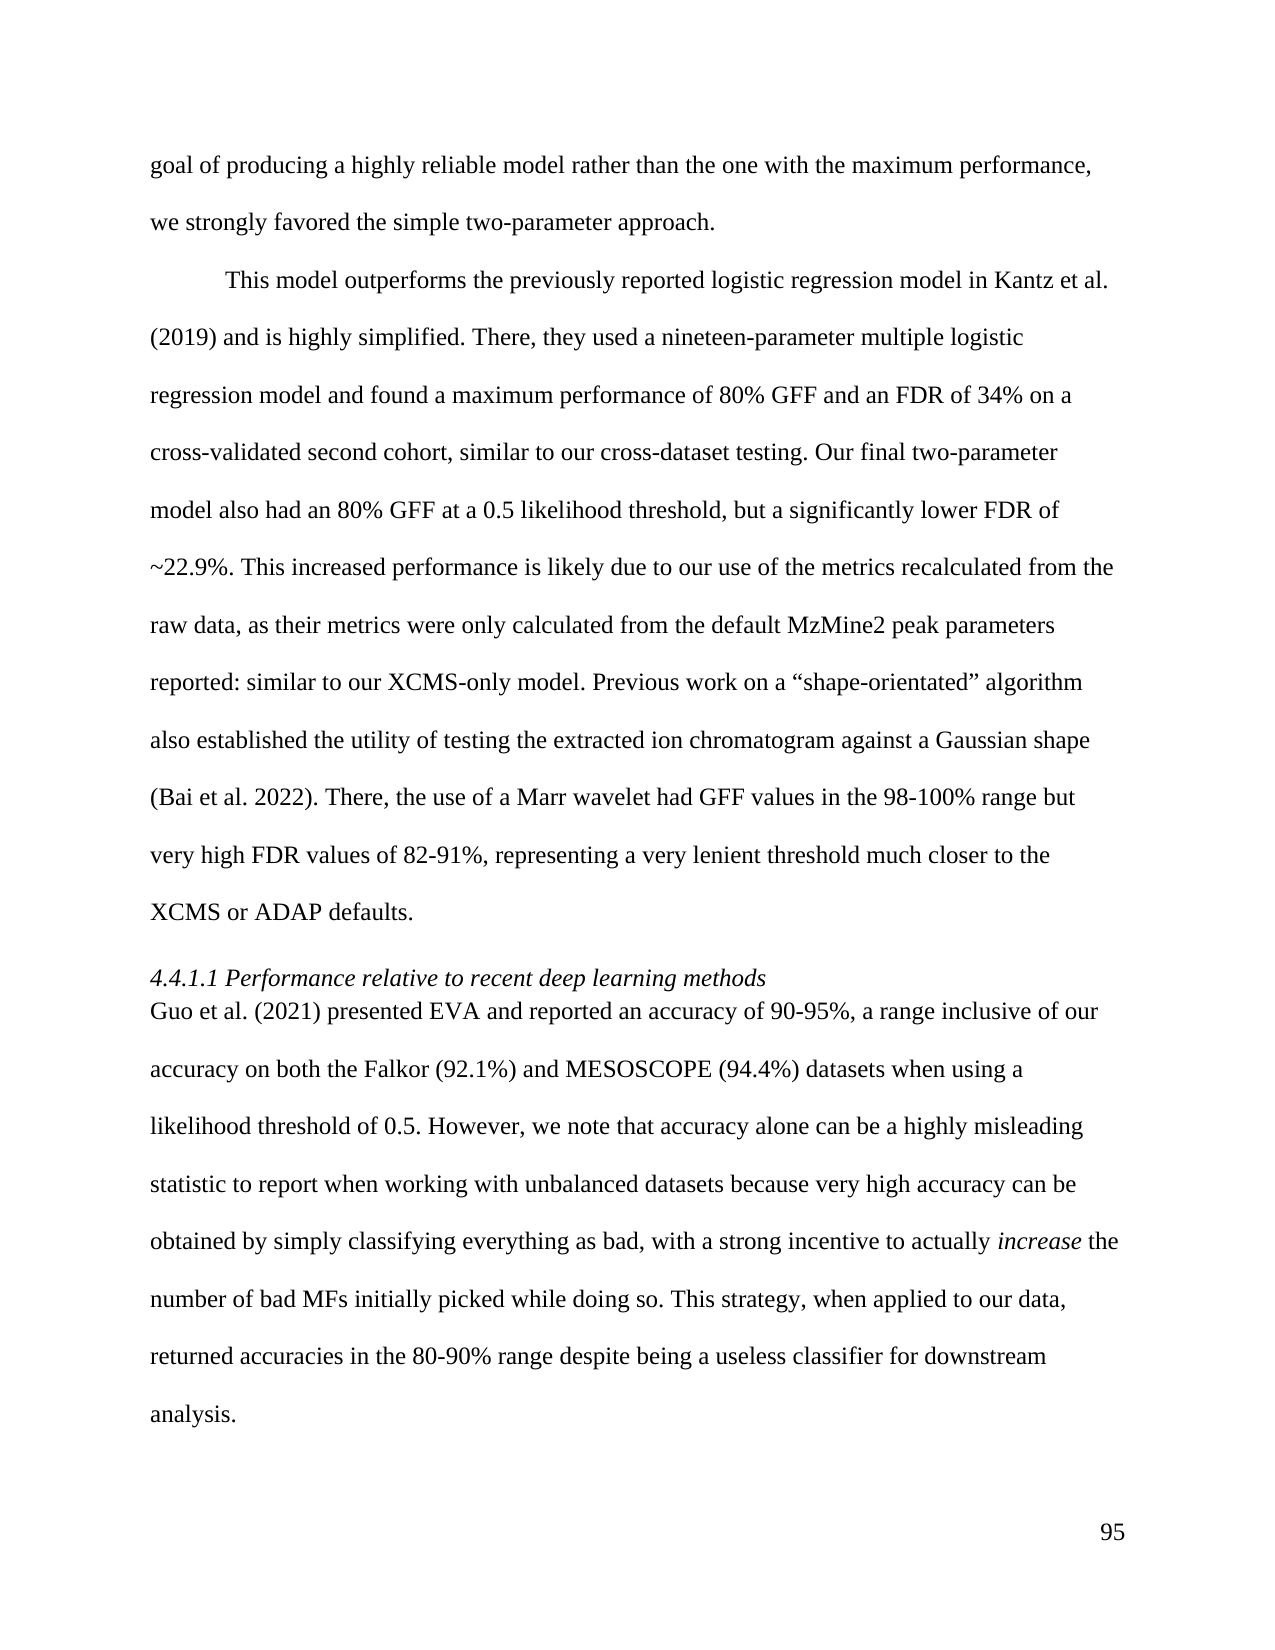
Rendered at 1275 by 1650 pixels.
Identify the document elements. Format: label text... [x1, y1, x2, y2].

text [150, 150, 1125, 236]
text This model outperforms the previously reported logistic regression model in Kantz et al. (2019) and is highly simplified. There, they used a nineteen-parameter multiple logistic regression model and found a maximum performance of 80% GFF and an FDR of 34% on a cross-validated second cohort, similar to our cross-dataset testing. Our final two-parameter model also had an 80% GFF at a 0.5 likelihood threshold, but a significantly lower FDR of ~22.9%. This increased performance is likely due to our use of the metrics recalculated from the raw data, as their metrics were only calculated from the default MzMine2 peak parameters reported: similar to our XCMS-only model. Previous work on a “shape-orientated” algorithm also established the utility of testing the extracted ion chromatogram against a Gaussian shape (Bai et al. 2022). There, the use of a Marr wavelet had GFF values in the 98-100% range but very high FDR values of 82-91%, representing a very lenient threshold much closer to the XCMS or ADAP defaults. [150, 265, 1125, 926]
text Guo et al. (2021) presented EVA and reported an accuracy of 90-95%, a range inclusive of our accuracy on both the Falkor (92.1%) and MESOSCOPE (94.4%) datasets when using a likelihood threshold of 0.5. However, we note that accuracy alone can be a highly misleading statistic to report when working with unbalanced datasets because very high accuracy can be obtained by simply classifying everything as bad, with a strong incentive to actually increase the number of bad MFs initially picked while doing so. This strategy, when applied to our data, returned accuracies in the 80-90% range despite being a useless classifier for downstream analysis. [150, 996, 1125, 1427]
subtitle 4.4.1.1 Performance relative to recent deep learning methods [150, 963, 1125, 992]
